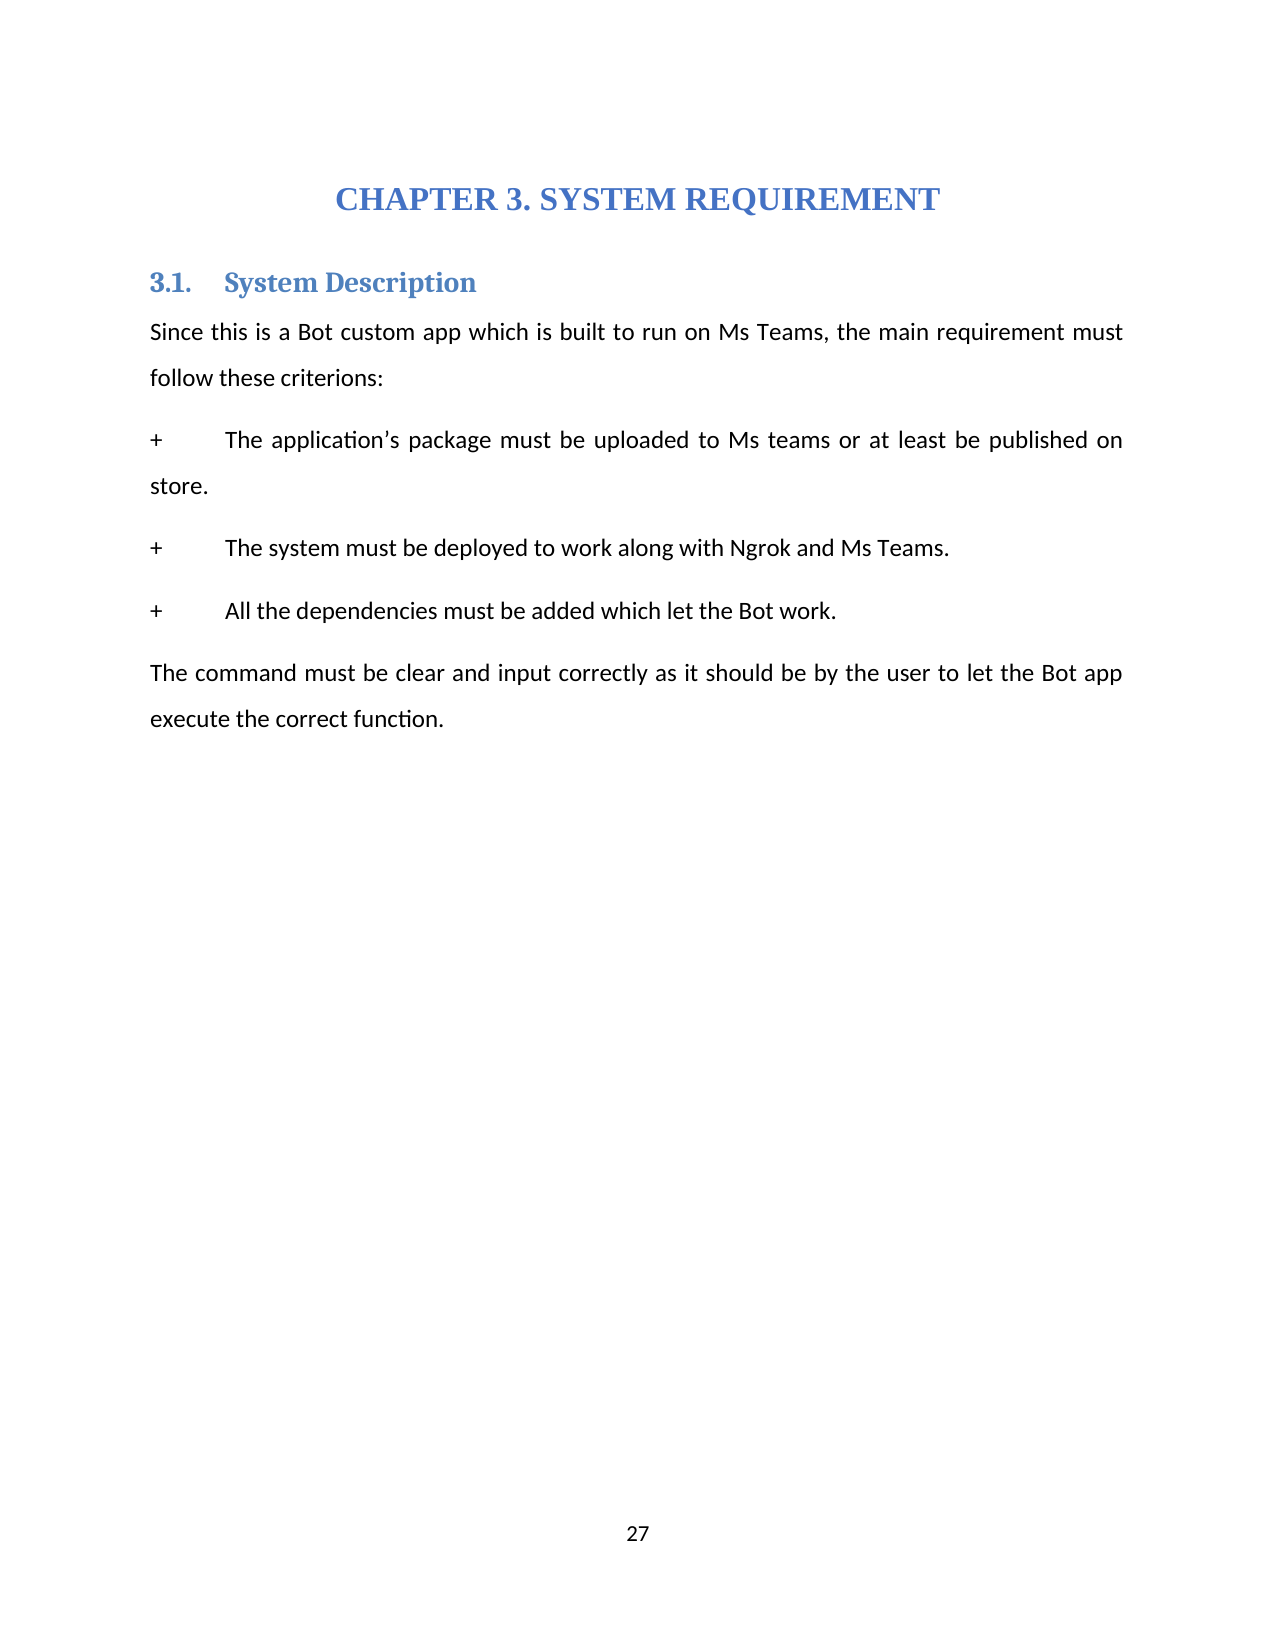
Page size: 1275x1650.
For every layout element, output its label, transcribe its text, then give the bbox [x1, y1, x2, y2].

text + The system must be deployed to work along with Ngrok and Ms Teams. [150, 532, 1125, 563]
text Since this is a Bot custom app which is built to run on Ms Teams, the main requirement must follow these criterions: [150, 316, 1125, 392]
text 3.1. System Description [150, 266, 1125, 299]
text + The application’s package must be uploaded to Ms teams or at least be published on store. [150, 424, 1125, 501]
text + All the dependencies must be added which let the Bot work. [150, 595, 1125, 625]
text The command must be clear and input correctly as it should be by the user to let the Bot app execute the correct function. [150, 657, 1125, 733]
subtitle CHAPTER 3. SYSTEM REQUIREMENT [150, 179, 1125, 217]
